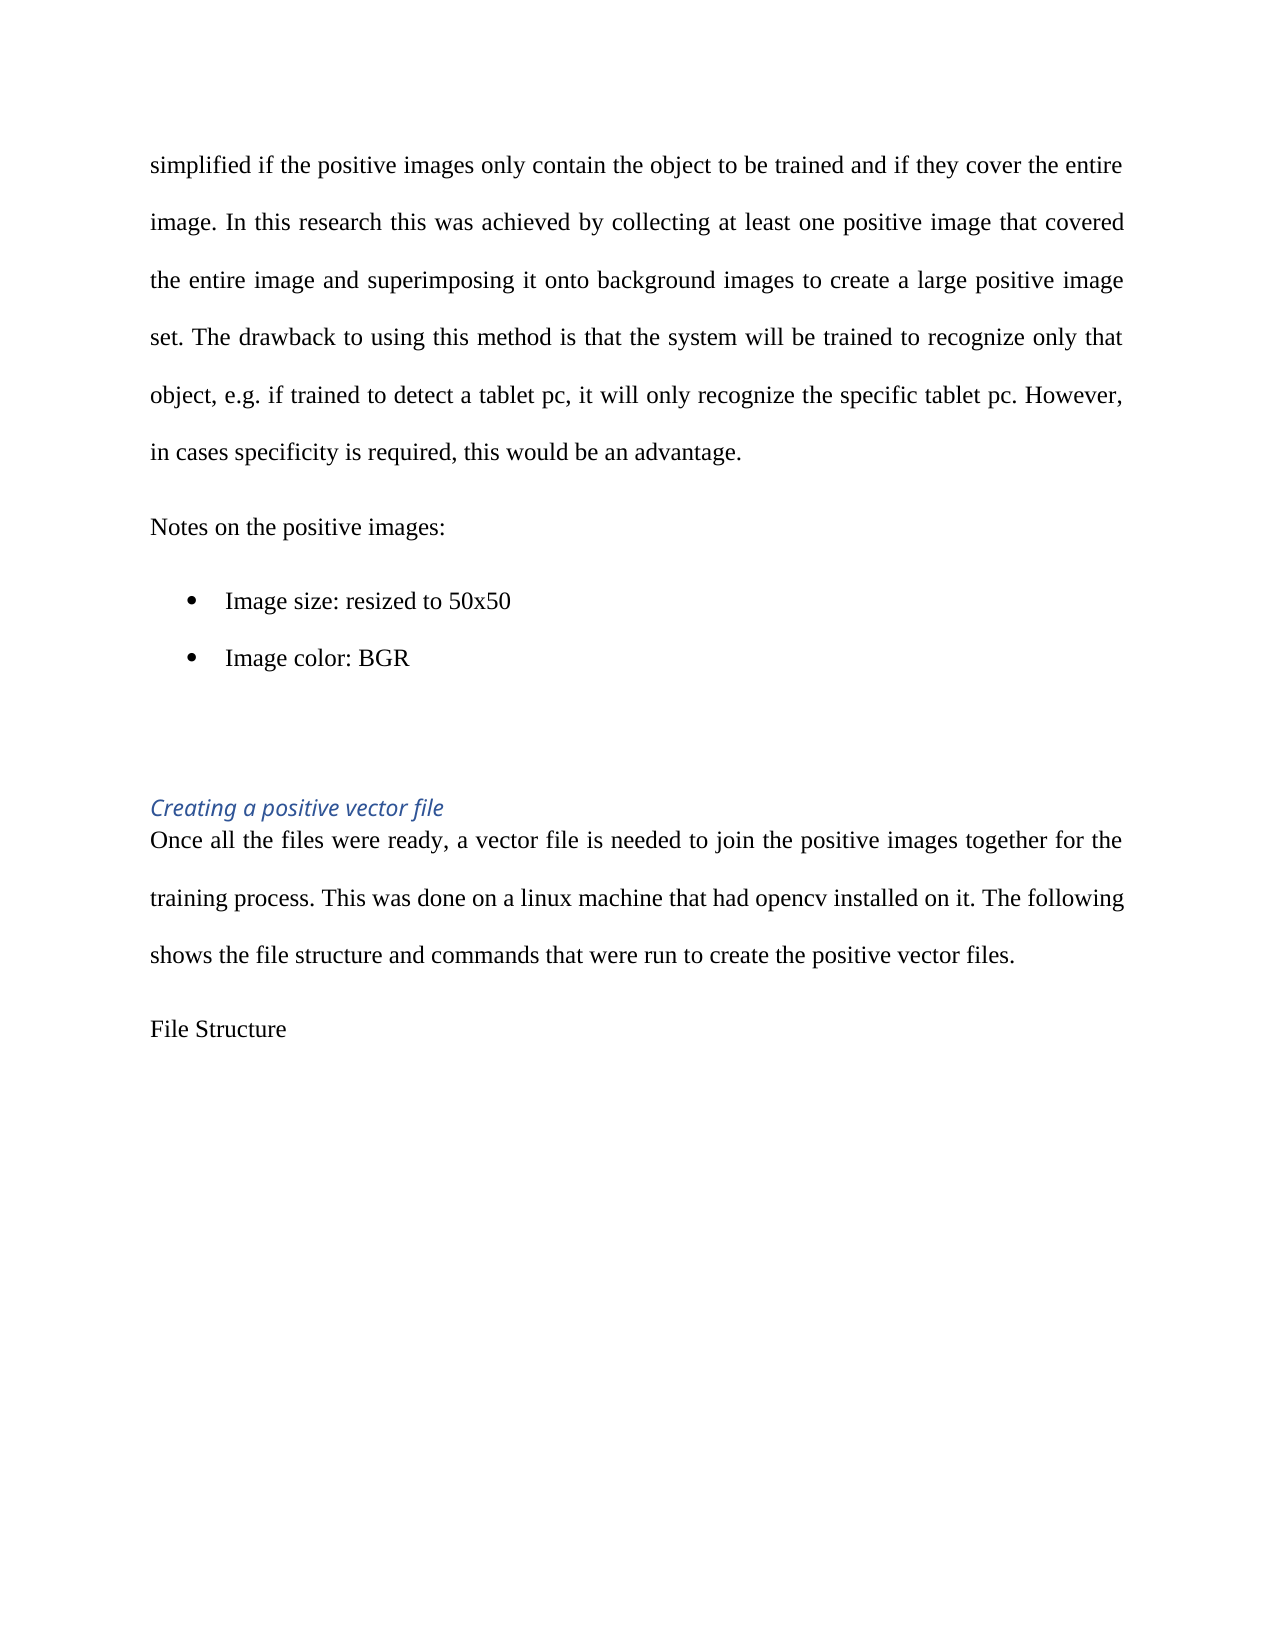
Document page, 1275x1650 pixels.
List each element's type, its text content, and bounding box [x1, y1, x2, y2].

list Image size: resized to 50x50 [187, 586, 1125, 614]
subtitle Creating a positive vector file [150, 792, 1125, 823]
text Notes on the positive images: [150, 512, 1125, 540]
list Image color: BGR [187, 643, 1125, 672]
text Once all the files were ready, a vector file is needed to join the positive images together for the training process. This was done on a linux machine that had opencv installed on it. The following shows the file structure and commands that were run to create the positive vector files. [150, 825, 1125, 969]
text File Structure [150, 1014, 1125, 1043]
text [150, 150, 1125, 466]
